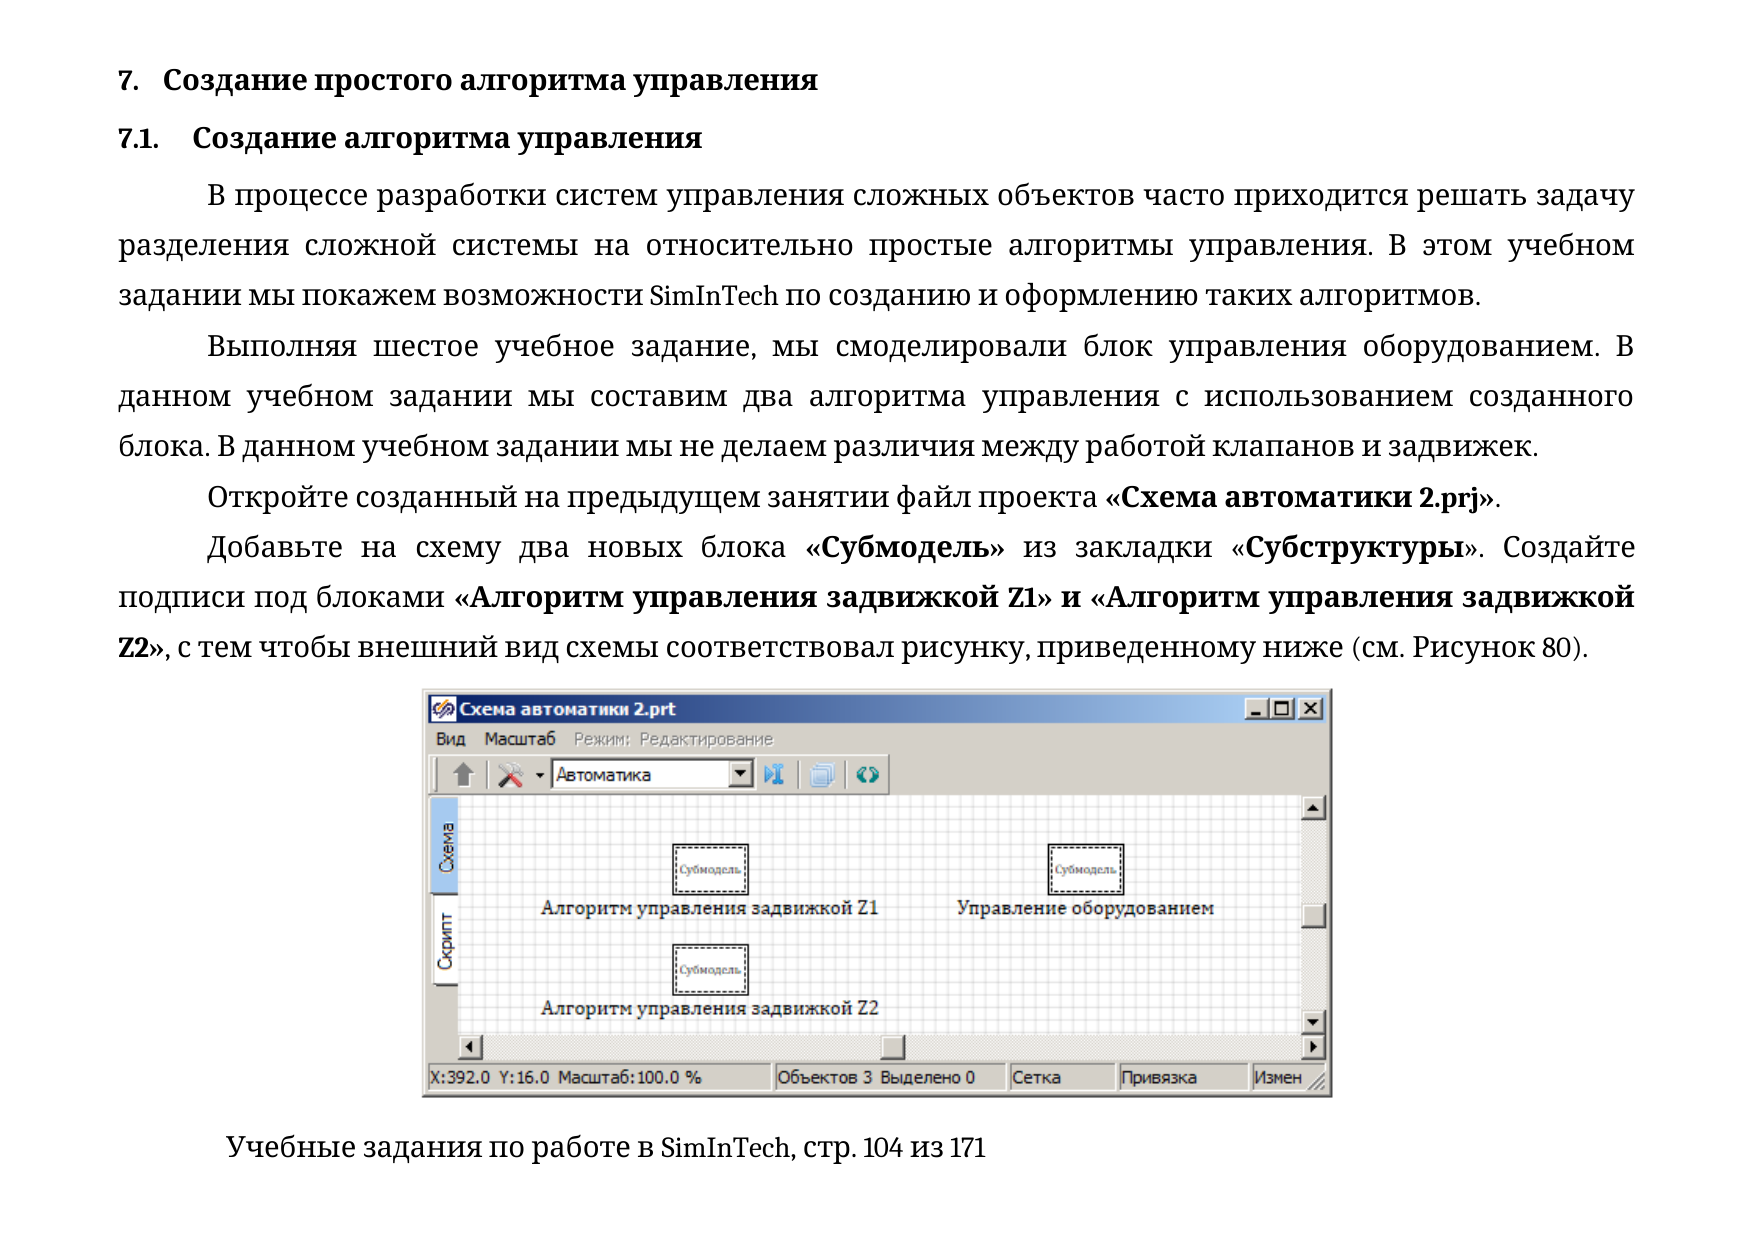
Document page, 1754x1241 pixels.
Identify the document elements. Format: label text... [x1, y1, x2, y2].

subtitle Создание алгоритма управления [118, 122, 1636, 156]
text Откройте созданный на предыдущем занятии файл проекта «Схема автоматики 2.prj». [118, 481, 1636, 514]
subtitle Создание простого алгоритма управления [118, 64, 1636, 97]
picture [416, 682, 1338, 1101]
text В процессе разработки систем управления сложных объектов часто приходится решать задачу разделения сложной системы на относительно простые алгоритмы управления. В этом учебном задании мы покажем возможности SimInTech по созданию и оформлению таких алгоритмов. [118, 179, 1636, 313]
text Выполняя шестое учебное задание, мы смоделировали блок управления оборудованием. В данном учебном задании мы составим два алгоритма управления с использованием созданного блока. В данном учебном задании мы не делаем различия между работой клапанов и задвижек. [118, 330, 1636, 464]
